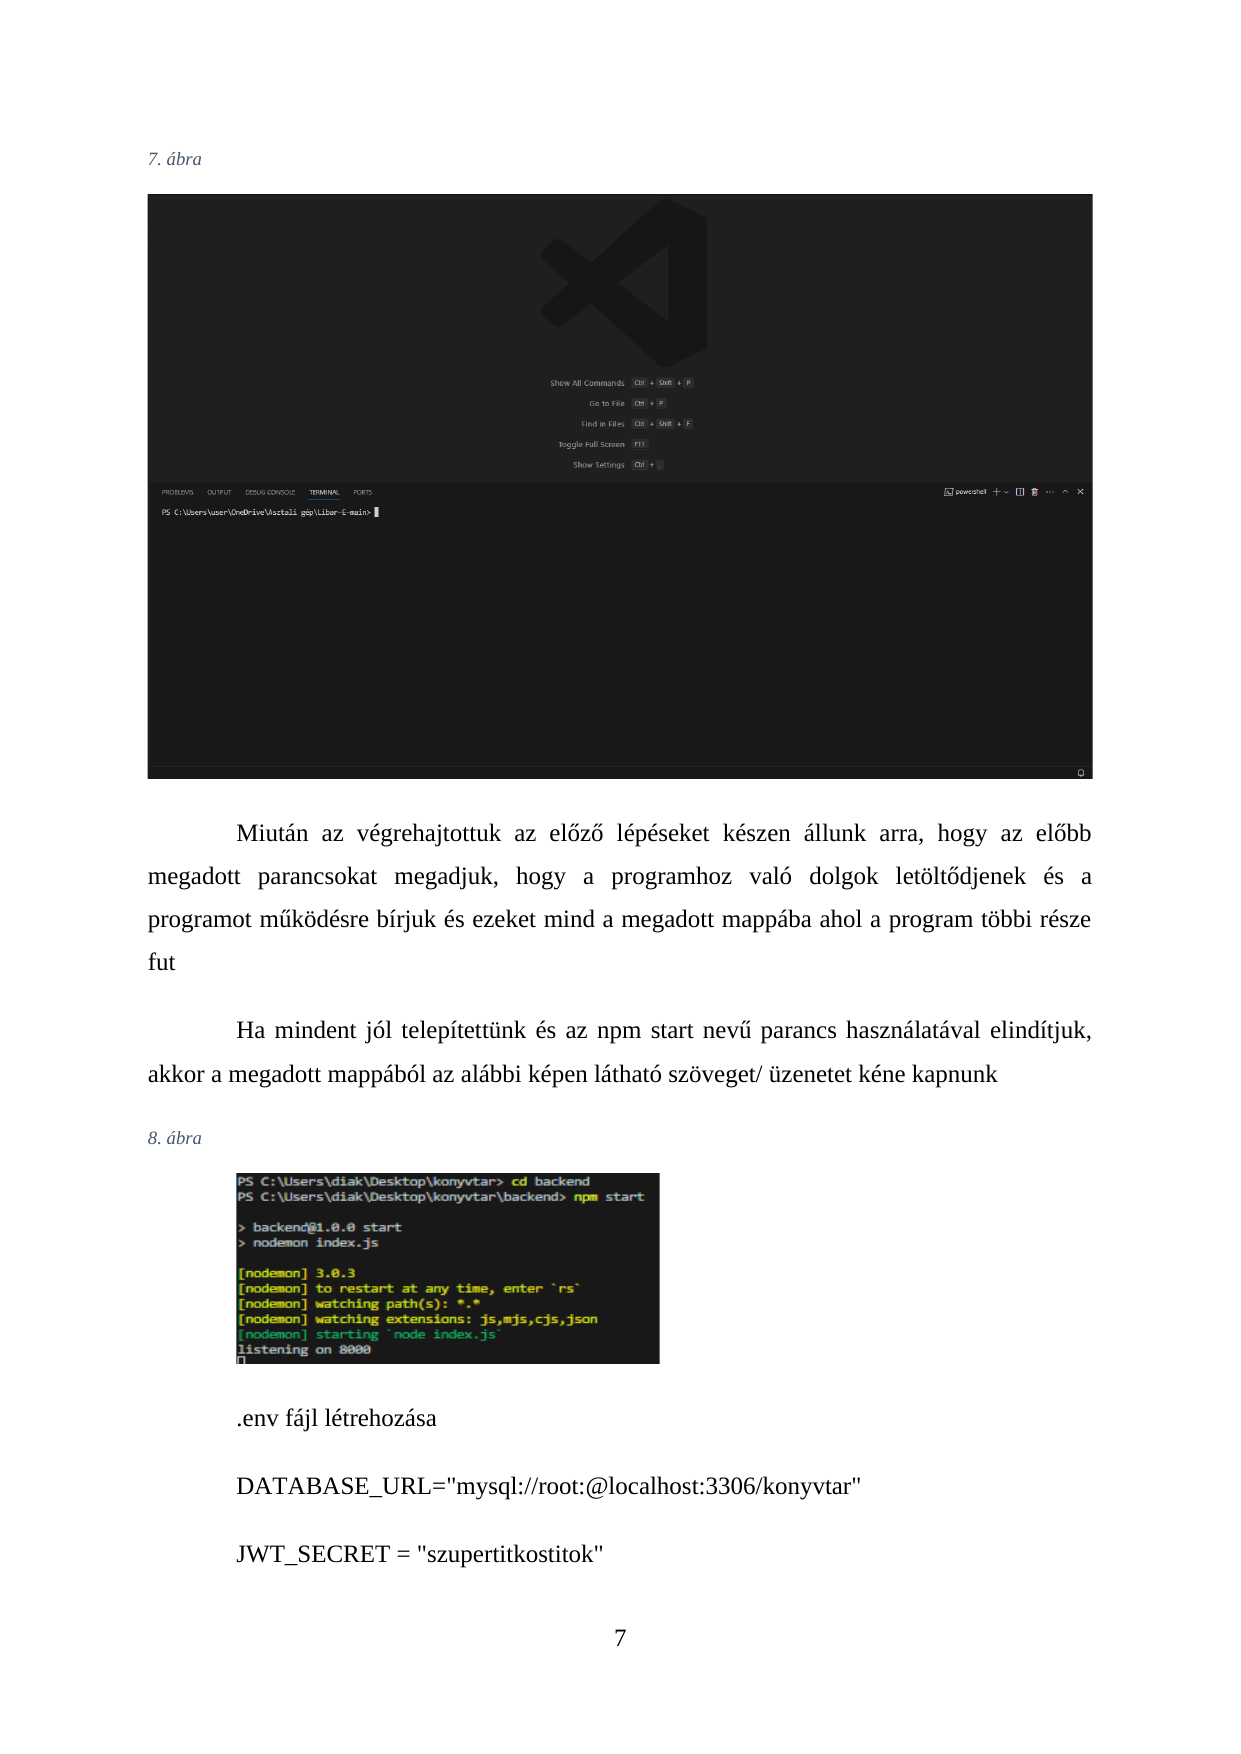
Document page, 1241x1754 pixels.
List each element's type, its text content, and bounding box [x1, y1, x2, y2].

text JWT_SECRET = "szupertitkostitok" [148, 1539, 1093, 1568]
picture [147, 194, 1093, 779]
text Ha mindent jól telepítettünk és az npm start nevű parancs használatával elindítjuk, akkor a megadott mappából az alábbi képen látható szöveget/ üzenetet kéne kapnunk [148, 1016, 1093, 1087]
picture [236, 1173, 660, 1364]
text 8. ábra [148, 1127, 1093, 1148]
text DATABASE_URL="mysql://root:@localhost:3306/konyvtar" [148, 1471, 1093, 1500]
text Miután az végrehajtottuk az előző lépéseket készen állunk arra, hogy az előbb megadott parancsokat megadjuk, hogy a programhoz való dolgok letöltődjenek és a programot működésre bírjuk és ezeket mind a megadott mappába ahol a program többi része fut [148, 818, 1093, 976]
text 7. ábra [148, 148, 1093, 169]
text .env fájl létrehozása [148, 1403, 1093, 1432]
